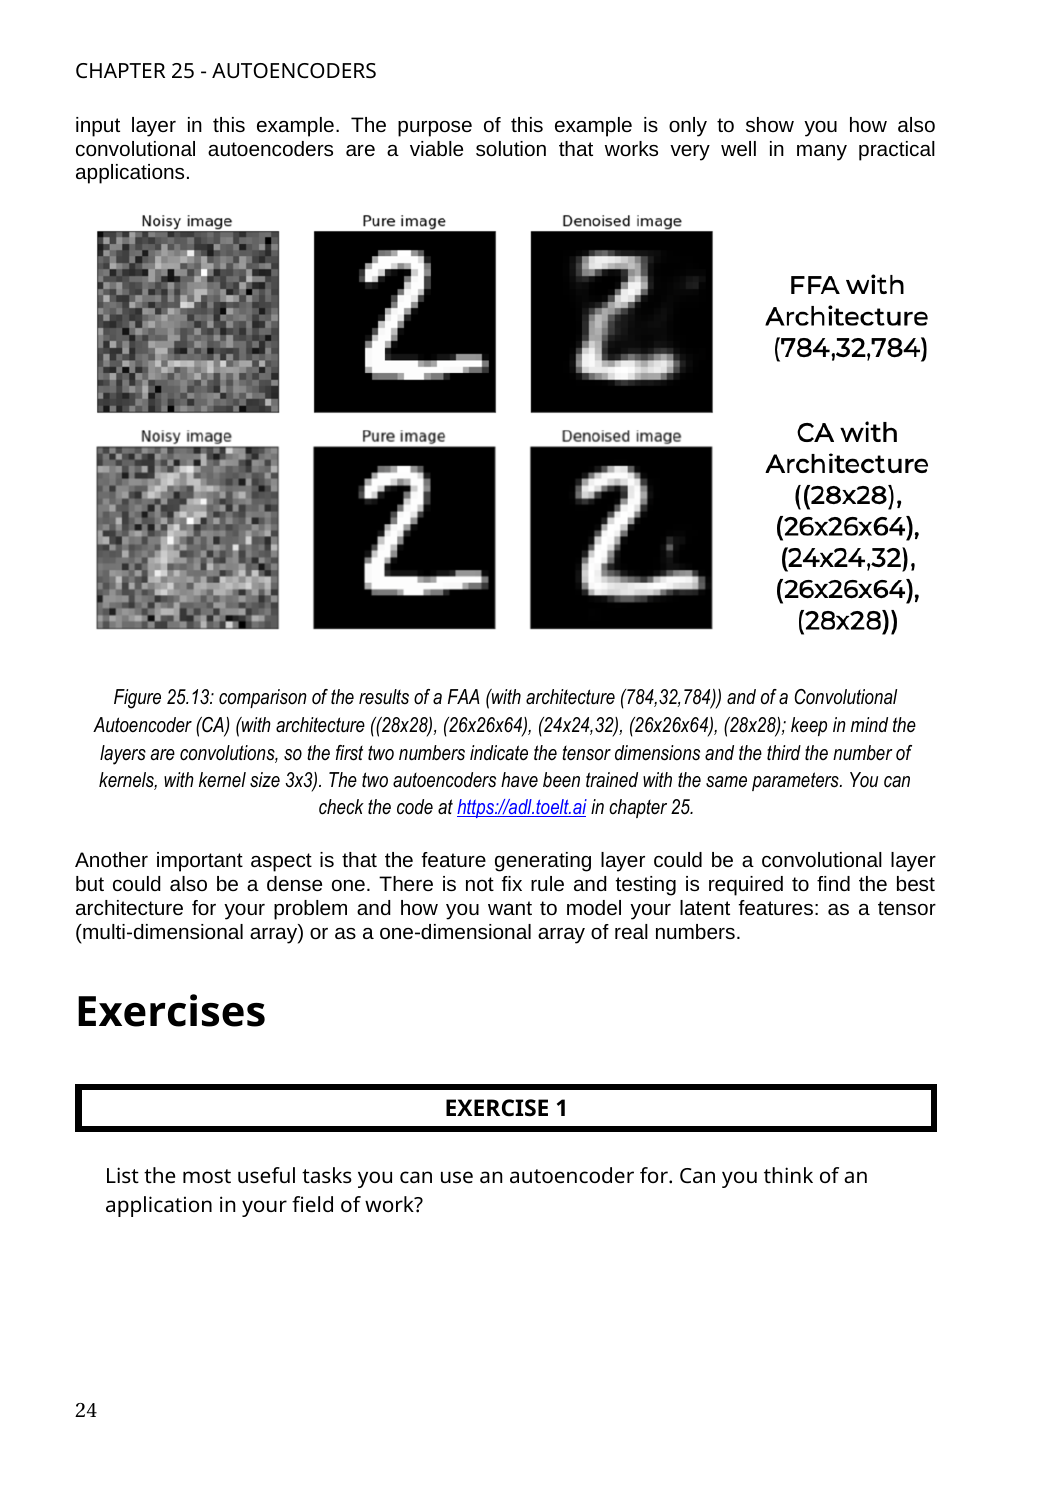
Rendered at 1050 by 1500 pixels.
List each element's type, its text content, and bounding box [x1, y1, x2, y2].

text Exercise 1 [82, 1090, 931, 1126]
text Another important aspect is that the feature generating layer could be a convolutional layer but could also be a dense one. There is not fix rule and testing is required to find the best architecture for your problem and how you want to model your latent features: as a tensor (multi-dimensional array) or as a one-dimensional array of real numbers. [75, 848, 937, 944]
subtitle Exercises [75, 981, 937, 1038]
text List the most useful tasks you can use an autoencoder for. Can you think of an application in your field of work? [105, 1162, 907, 1218]
picture [75, 209, 938, 641]
text Figure 25.13: comparison of the results of a FAA (with architecture (784,32,784)) and of a Convolutional Autoencoder (CA) (with architecture ((28x28), (26x26x64), (24x24,32), (26x26x64), (28x28); keep in mind the layers are convolutions, so the first two numbers indicate the tensor dimensions and the third the number of kernels, with kernel size 3x3). The two autoencoders have been trained with the same parameters. You can check the code at https://adl.toelt.ai in chapter 25. [75, 686, 937, 819]
